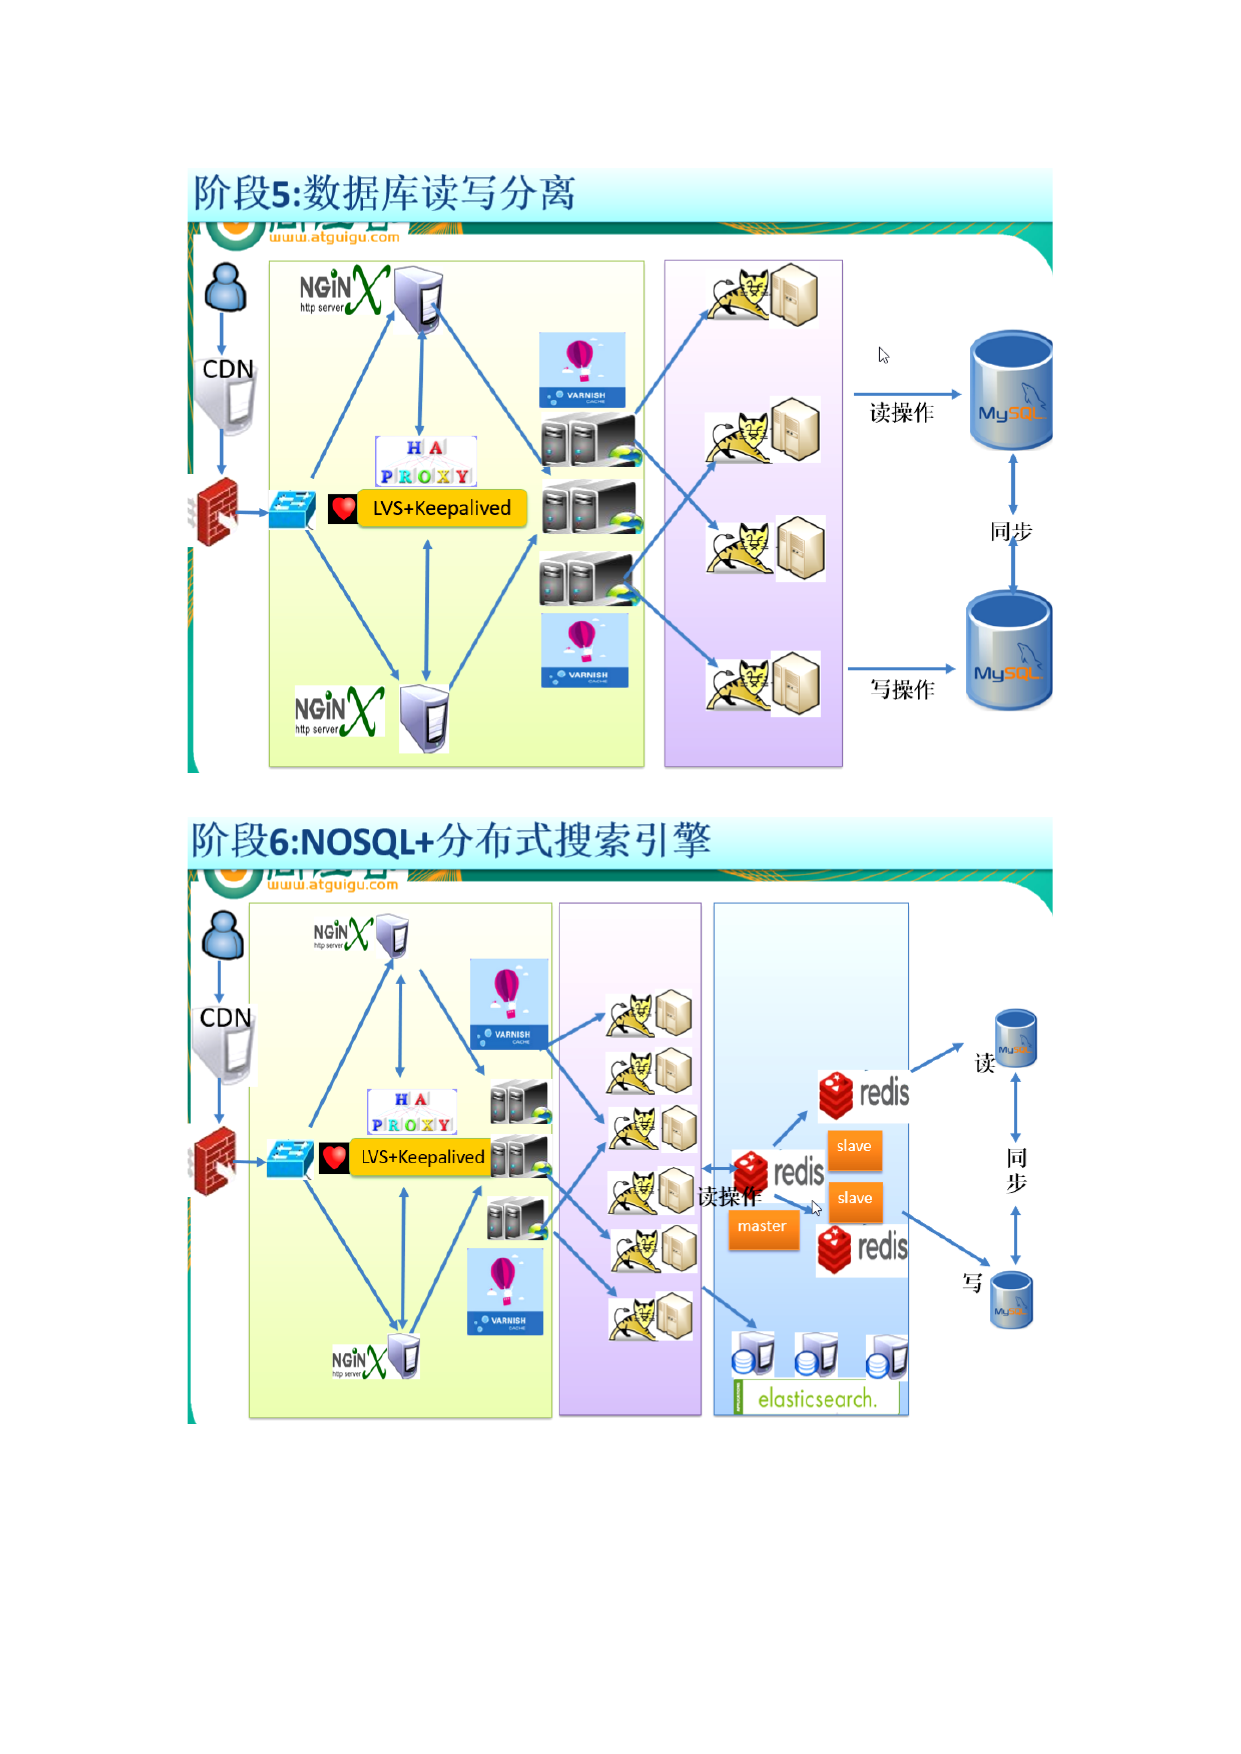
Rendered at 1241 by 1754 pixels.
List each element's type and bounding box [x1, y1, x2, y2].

picture [187, 168, 1053, 773]
picture [187, 817, 1053, 1424]
